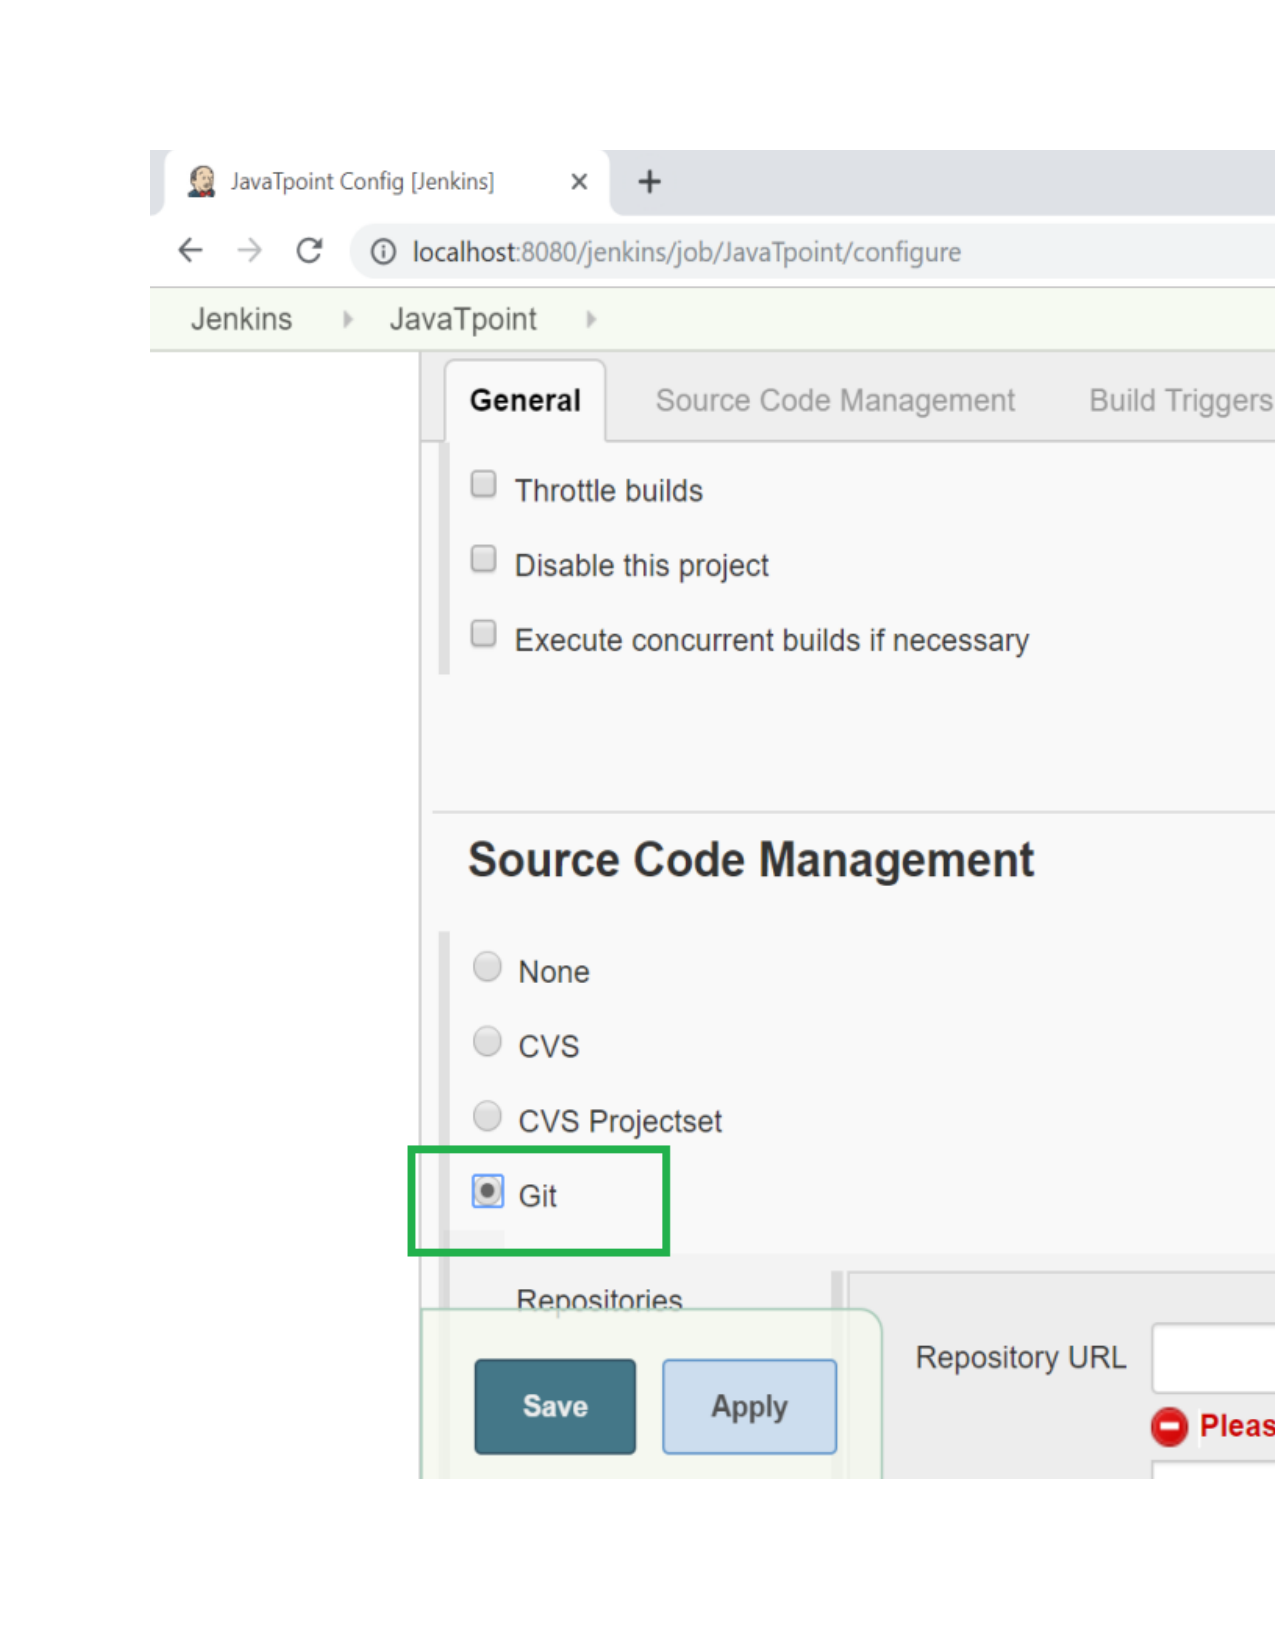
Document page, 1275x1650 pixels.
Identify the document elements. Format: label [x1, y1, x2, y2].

picture [150, 150, 1275, 1479]
